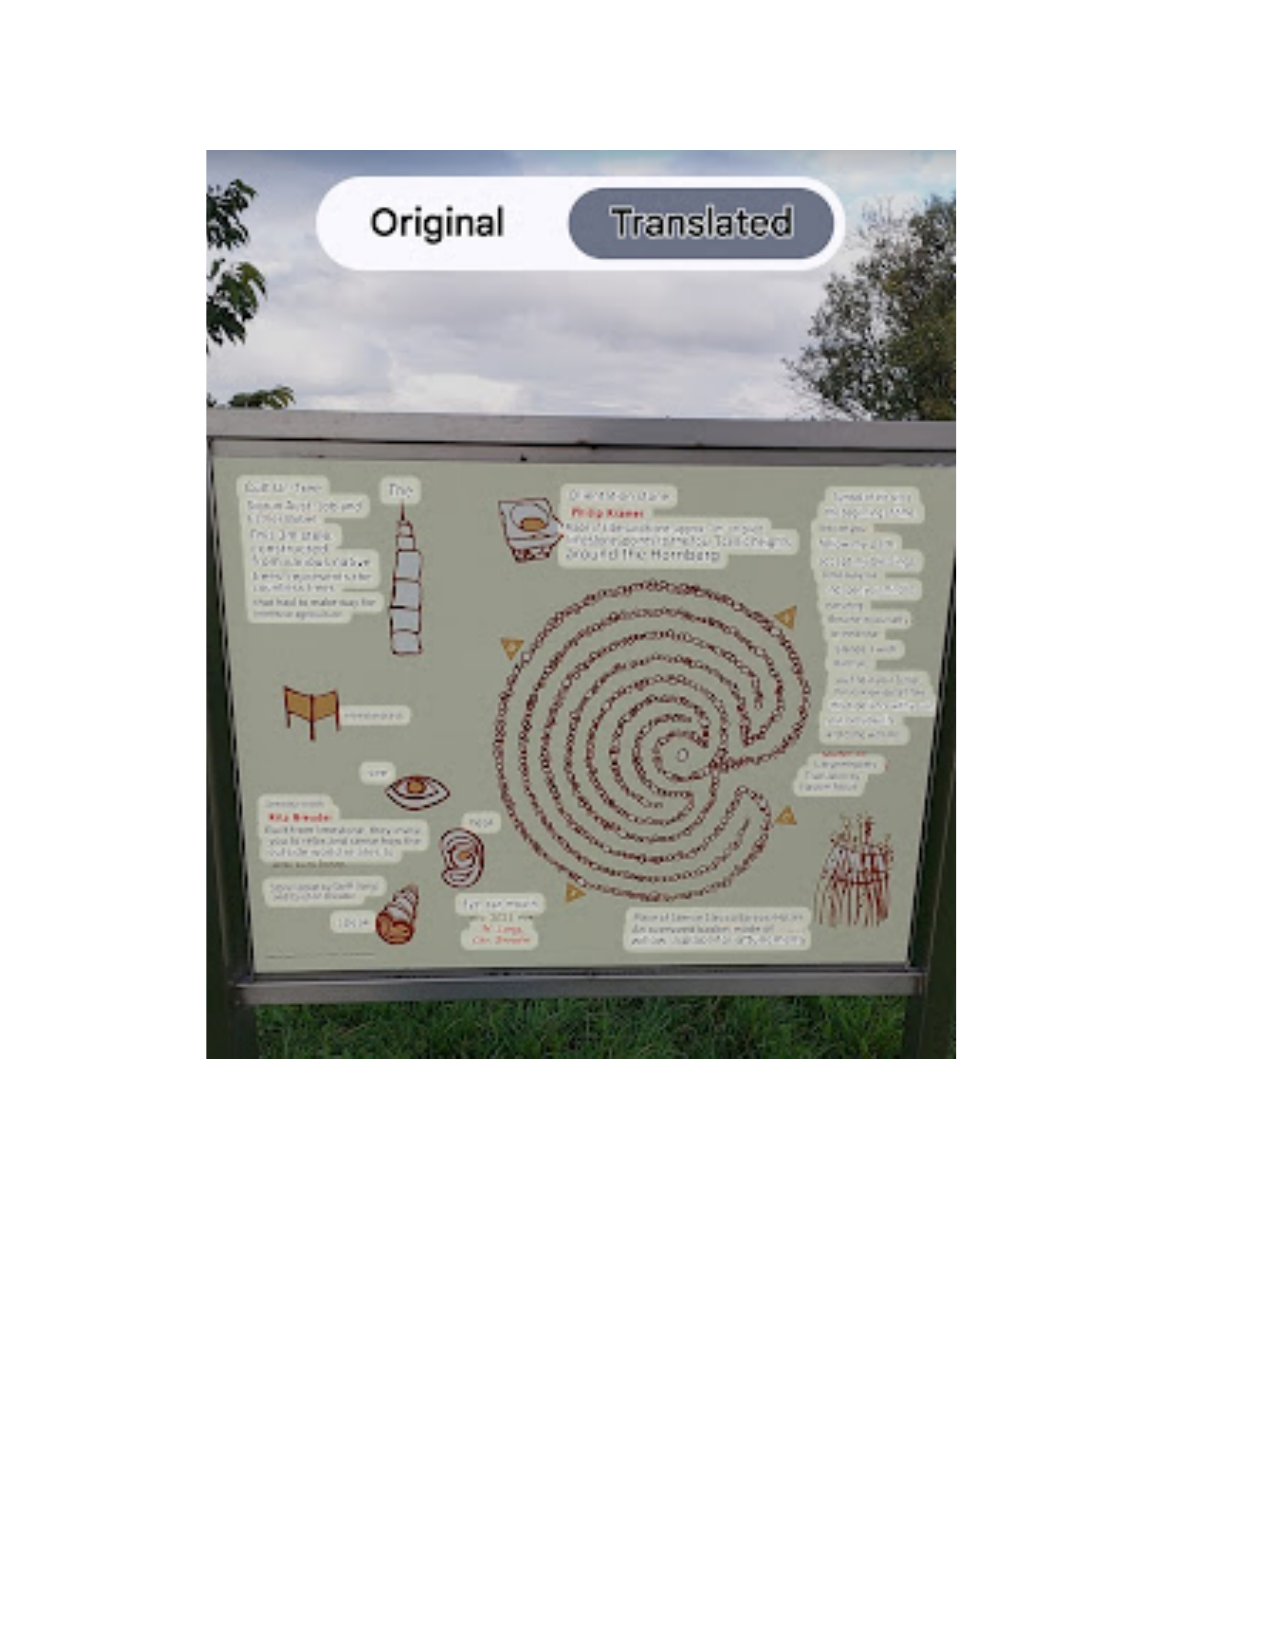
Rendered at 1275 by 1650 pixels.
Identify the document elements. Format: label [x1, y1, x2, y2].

picture [206, 150, 957, 1059]
